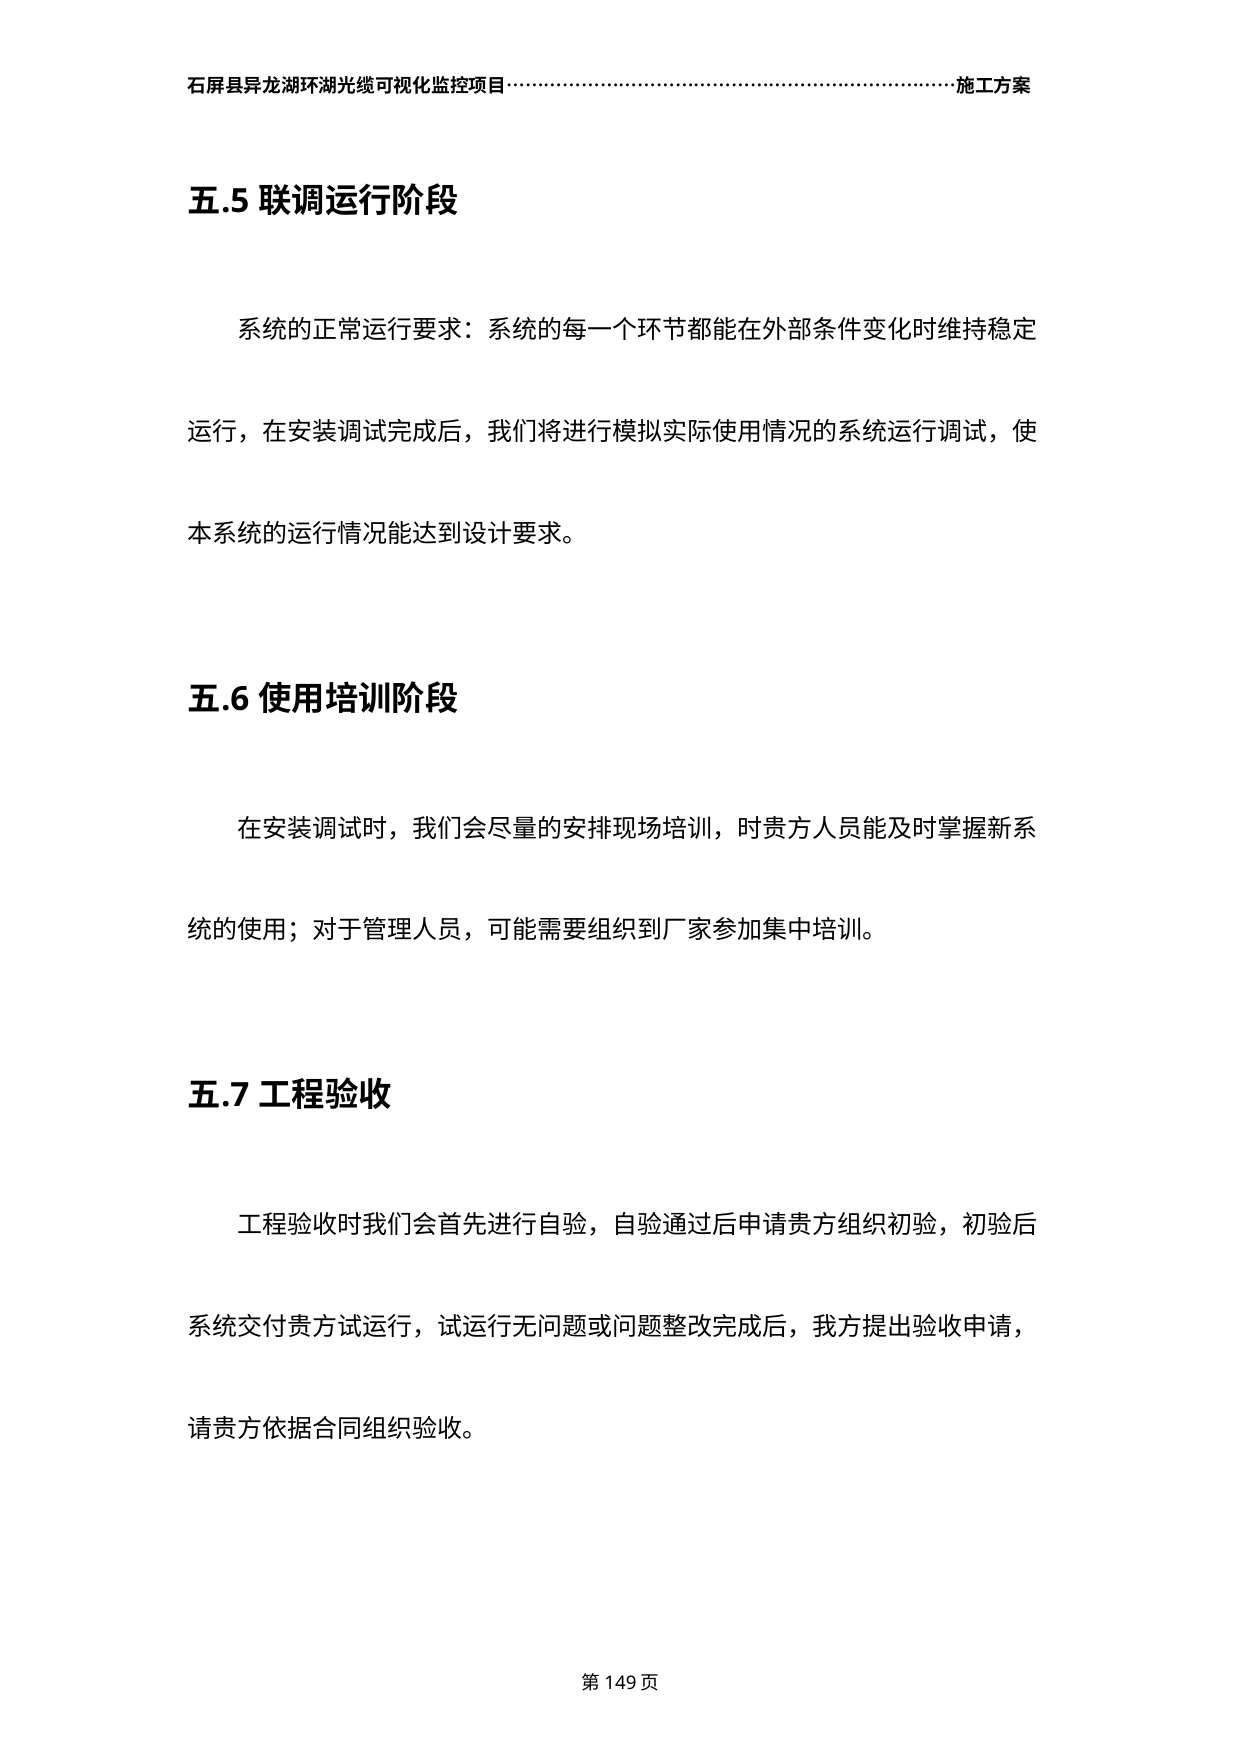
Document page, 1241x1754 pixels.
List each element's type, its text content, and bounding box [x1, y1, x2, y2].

text 系统的正常运行要求：系统的每一个环节都能在外部条件变化时维持稳定运行，在安装调试完成后，我们将进行模拟实际使用情况的系统运行调试，使本系统的运行情况能达到设计要求。 [187, 294, 1053, 566]
text 工程验收时我们会首先进行自验，自验通过后申请贵方组织初验，初验后系统交付贵方试运行，试运行无问题或问题整改完成后，我方提出验收申请，请贵方依据合同组织验收。 [187, 1188, 1053, 1460]
subtitle 工程验收 [187, 1058, 1053, 1126]
text 在安装调试时，我们会尽量的安排现场培训，时贵方人员能及时掌握新系统的使用；对于管理人员，可能需要组织到厂家参加集中培训。 [187, 792, 1053, 962]
subtitle 联调运行阶段 [187, 164, 1053, 232]
subtitle 使用培训阶段 [187, 662, 1053, 730]
